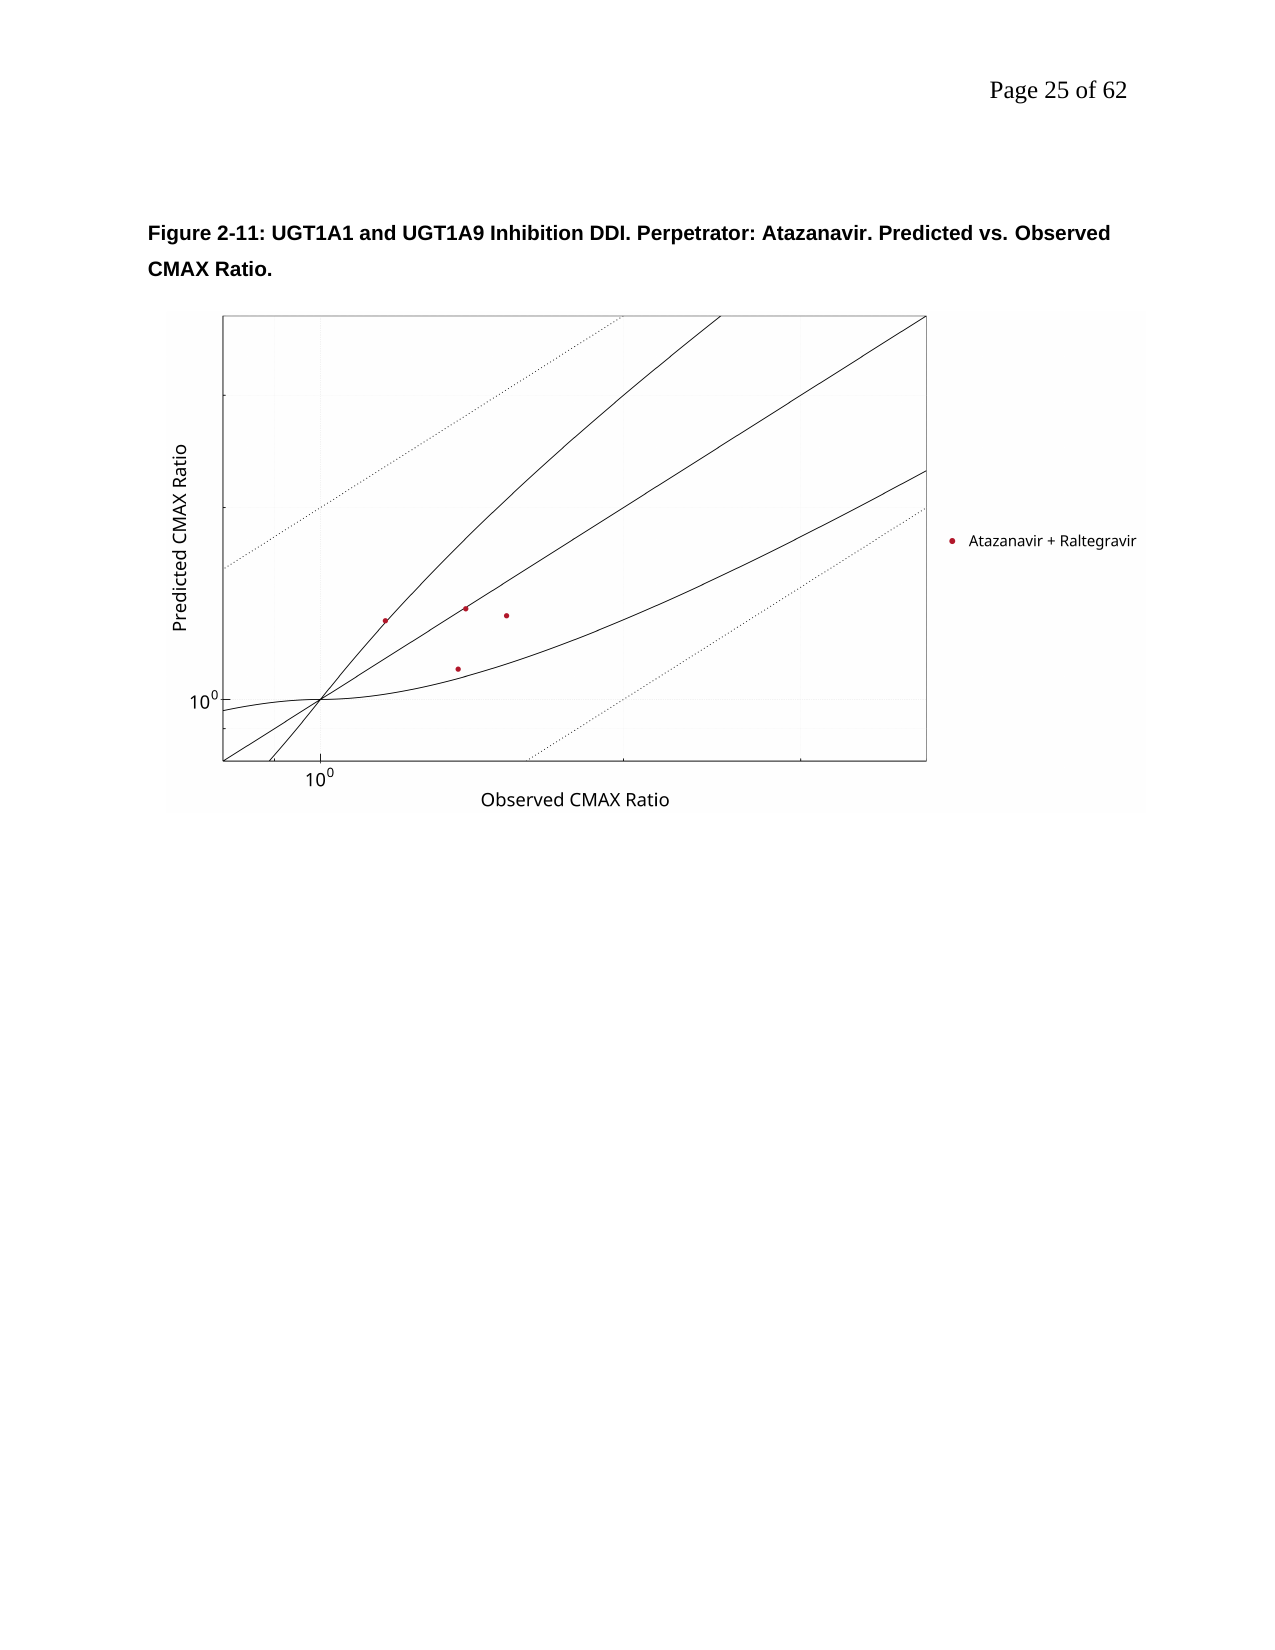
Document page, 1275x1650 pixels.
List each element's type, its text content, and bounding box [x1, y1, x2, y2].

picture [166, 311, 1146, 813]
text Figure 2-11: UGT1A1 and UGT1A9 Inhibition DDI. Perpetrator: Atazanavir. Predicted vs. Observed CMAX Ratio. [148, 221, 1127, 281]
